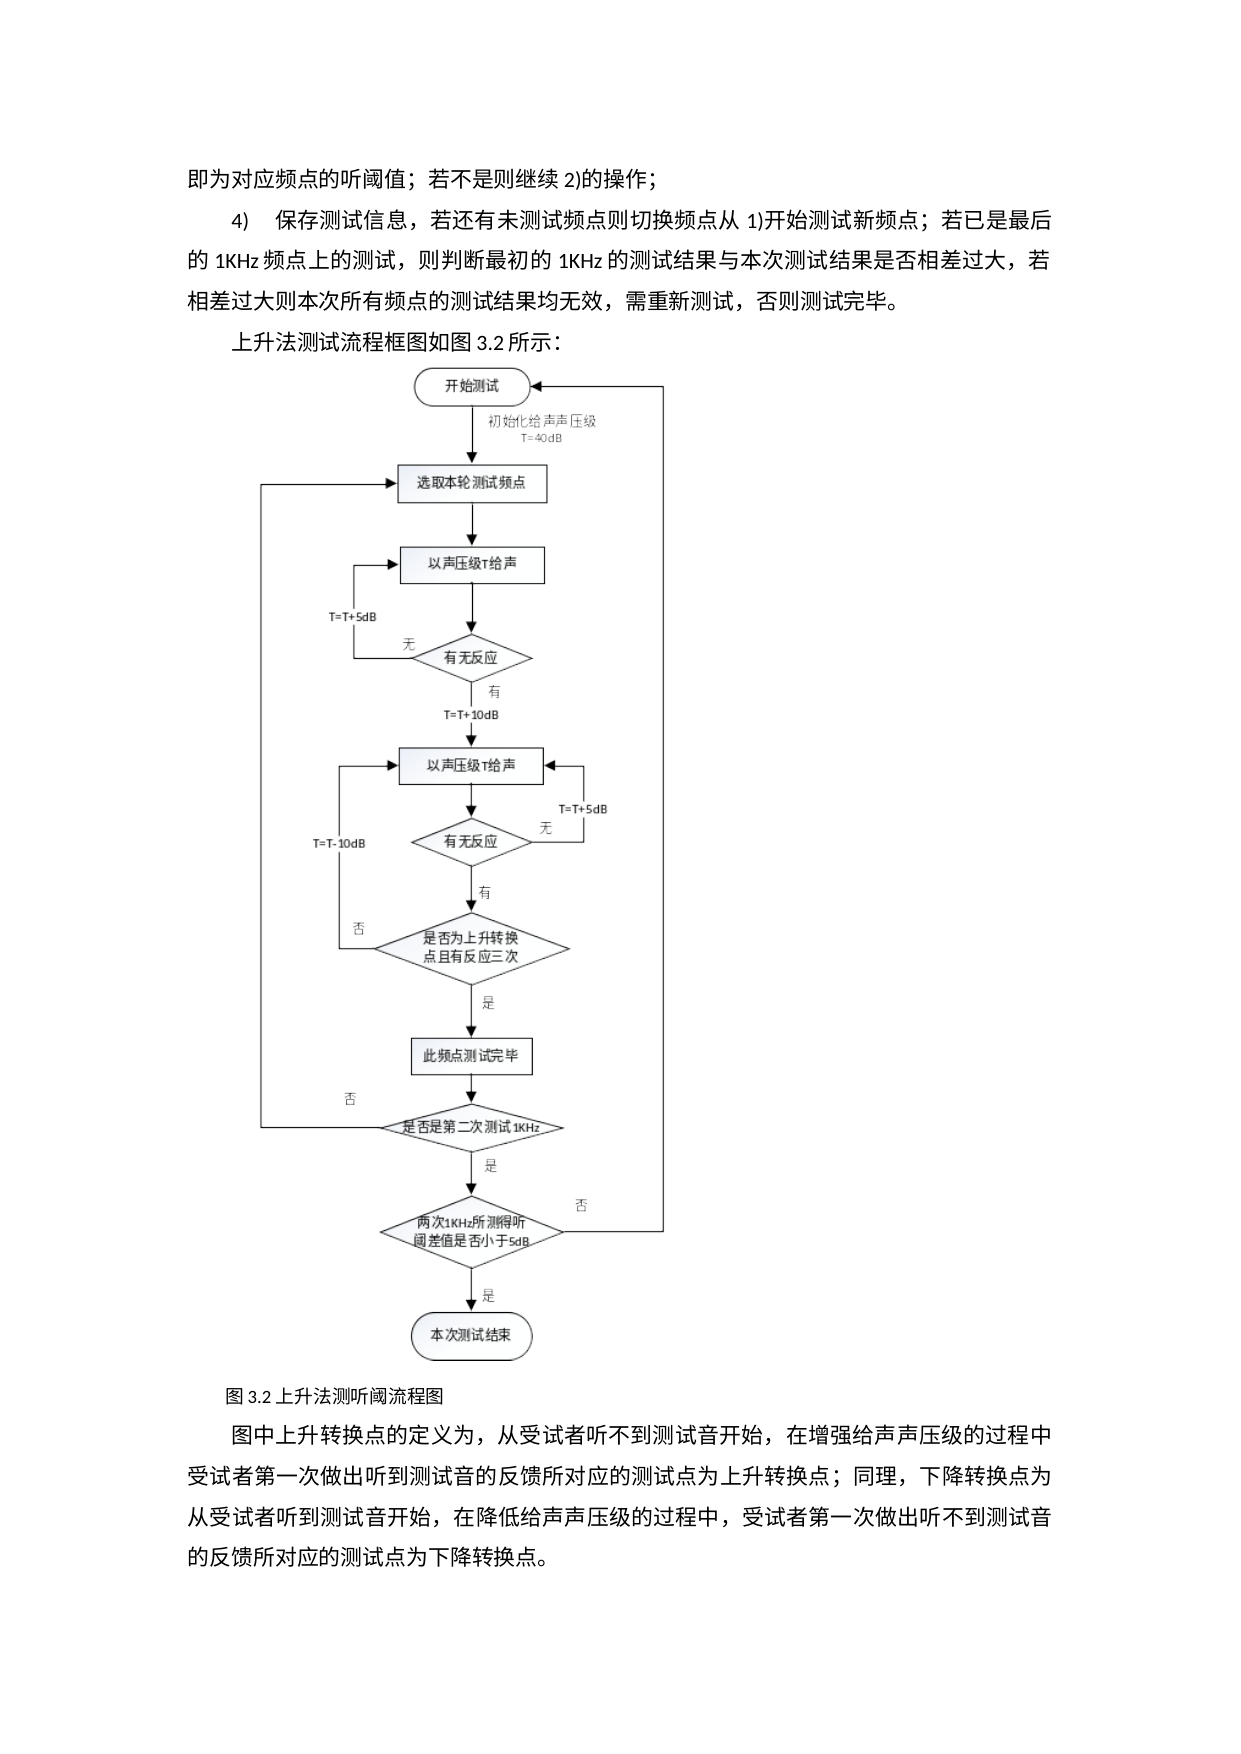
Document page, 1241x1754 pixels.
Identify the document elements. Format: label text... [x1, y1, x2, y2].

text 图中上升转换点的定义为，从受试者听不到测试音开始，在增强给声声压级的过程中受试者第一次做出听到测试音的反馈所对应的测试点为上升转换点；同理，下降转换点为从受试者听到测试音开始，在降低给声声压级的过程中，受试者第一次做出听不到测试音的反馈所对应的测试点为下降转换点。 [187, 1418, 1053, 1572]
text 上升法测试流程框图如图3.2所示： [187, 324, 1053, 357]
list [187, 162, 1053, 194]
text 图3.2 上升法测听阈流程图 [187, 1379, 1053, 1411]
list 保存测试信息，若还有未测试频点则切换频点从1)开始测试新频点；若已是最后的1KHz频点上的测试，则判断最初的1KHz的测试结果与本次测试结果是否相差过大，若相差过大则本次所有频点的测试结果均无效，需重新测试，否则测试完毕。 [187, 202, 1053, 316]
